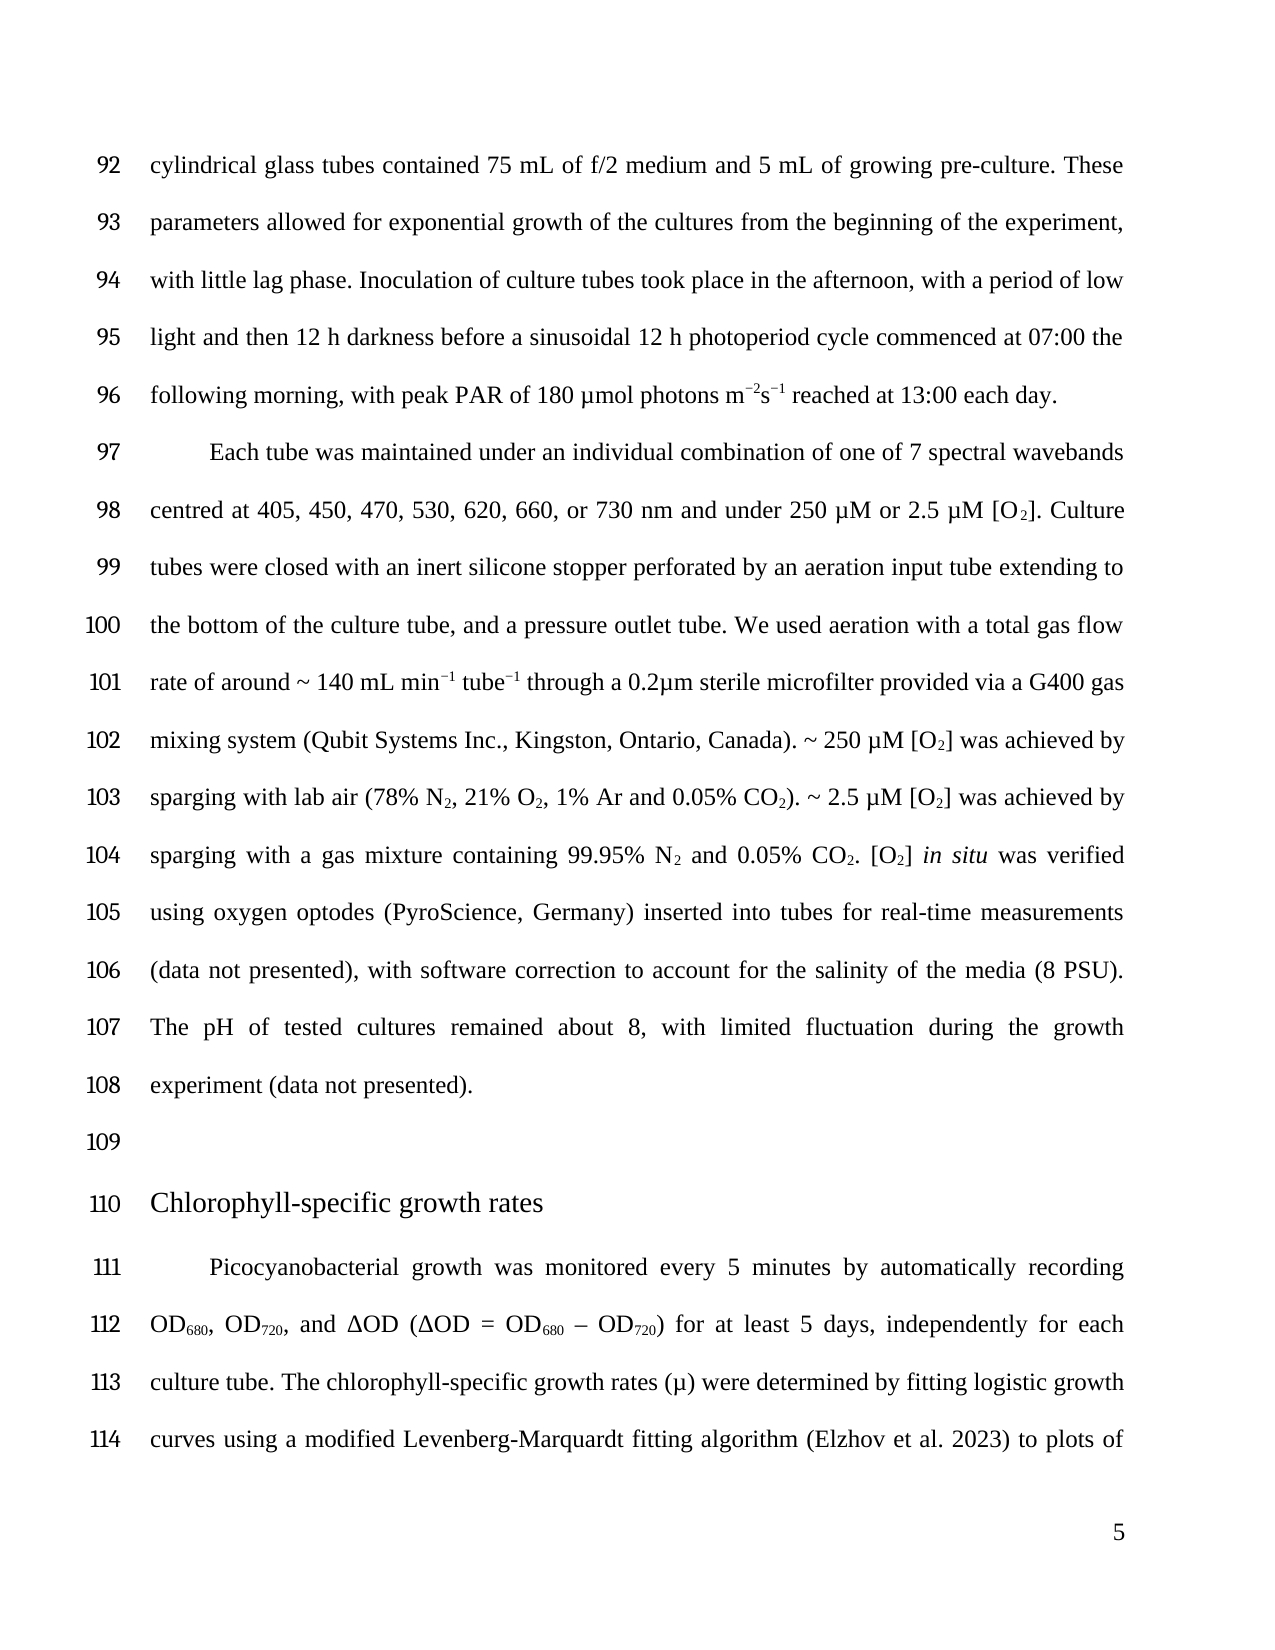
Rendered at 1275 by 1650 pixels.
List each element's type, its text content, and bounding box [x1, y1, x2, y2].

subtitle Chlorophyll-specific growth rates [150, 1185, 1125, 1218]
text Each tube was maintained under an individual combination of one of 7 spectral wavebands centred at 405, 450, 470, 530, 620, 660, or 730 nm and under 250 µM or 2.5 µM [O2]. Culture tubes were closed with an inert silicone stopper perforated by an aeration input tube extending to the bottom of the culture tube, and a pressure outlet tube. We used aeration with a total gas flow rate of around ~ 140 mL min−1 tube−1 through a 0.2µm sterile microfilter provided via a G400 gas mixing system (Qubit Systems Inc., Kingston, Ontario, Canada). ~ 250 µM [O2] was achieved by sparging with lab air (78% N2, 21% O2, 1% Ar and 0.05% CO2). ~ 2.5 µM [O2] was achieved by sparging with a gas mixture containing 99.95% N2 and 0.05% CO2. [O2] in situ was verified using oxygen optodes (PyroScience, Germany) inserted into tubes for real-time measurements (data not presented), with software correction to account for the salinity of the media (8 PSU). The pH of tested cultures remained about 8, with limited fluctuation during the growth experiment (data not presented). [150, 437, 1125, 1099]
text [150, 1252, 1125, 1453]
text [150, 150, 1125, 409]
